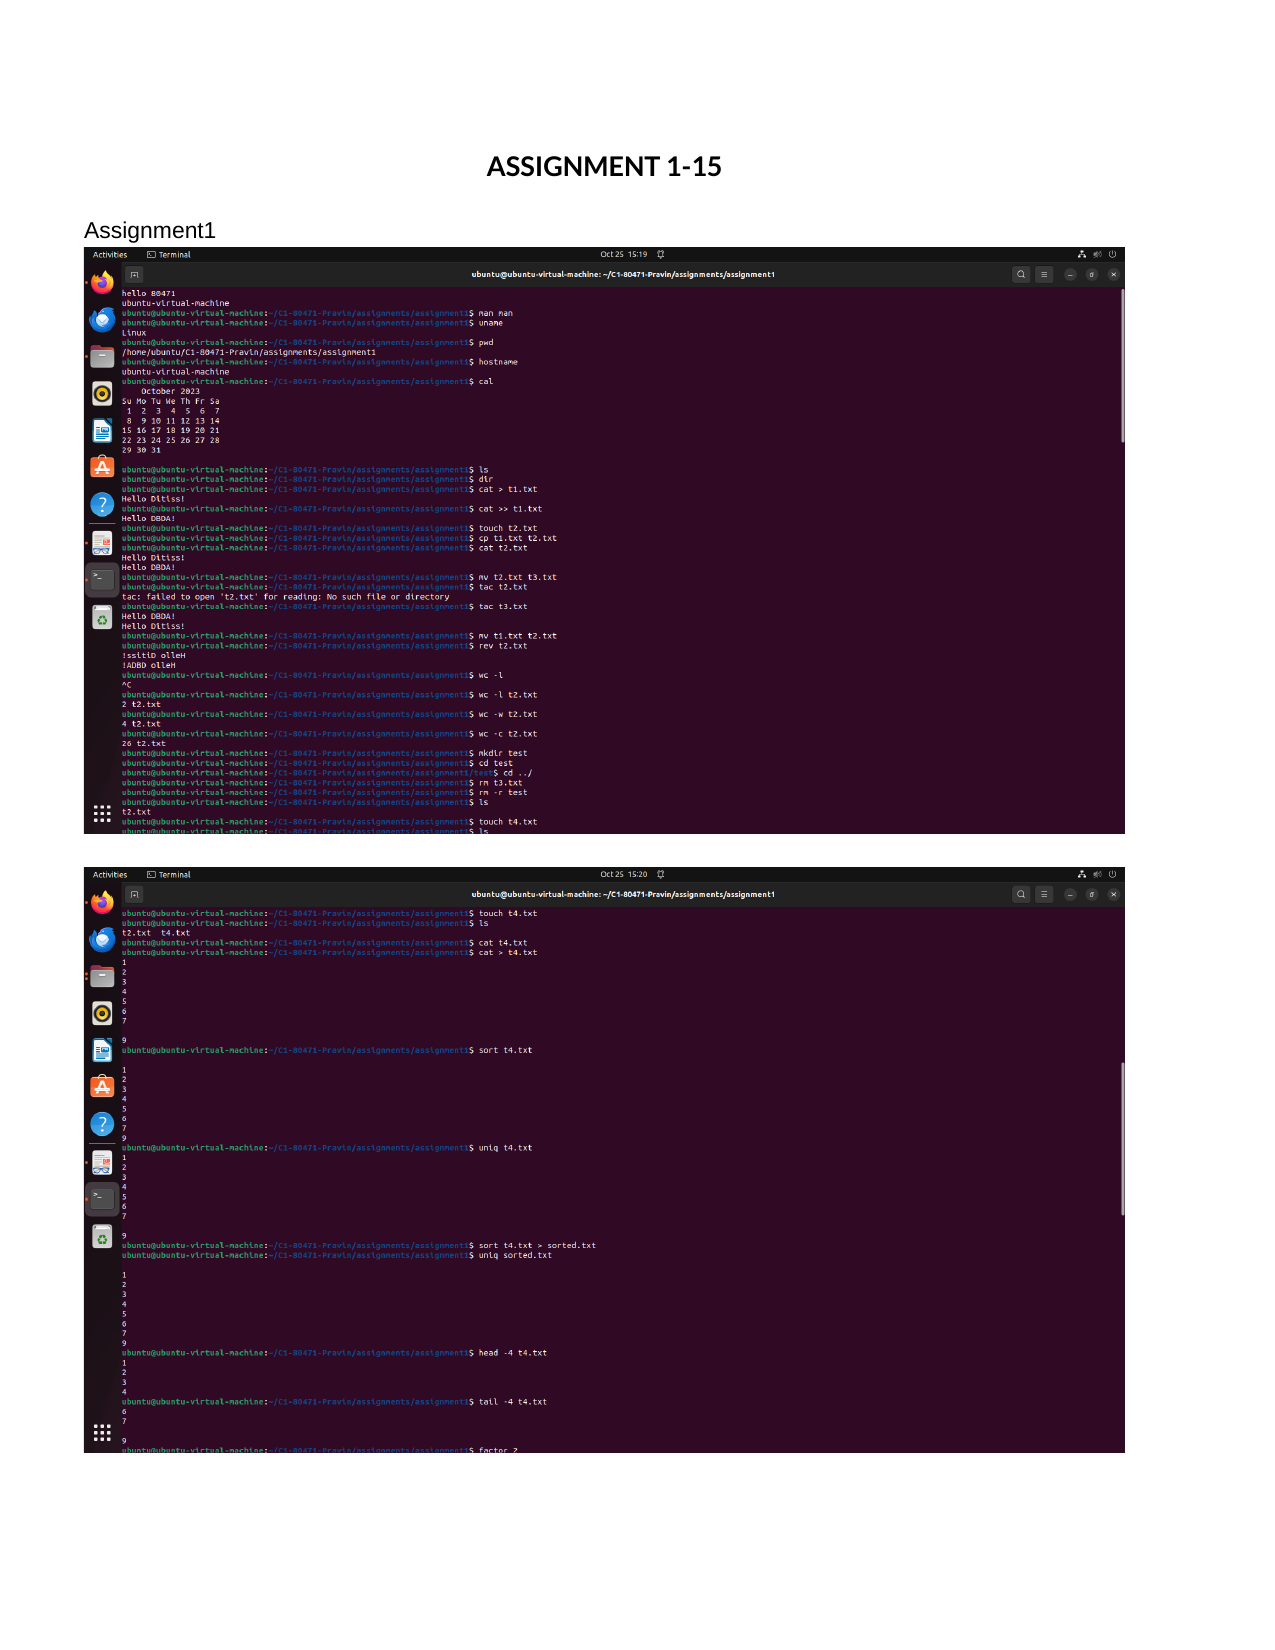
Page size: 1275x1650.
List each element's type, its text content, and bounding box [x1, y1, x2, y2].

text ASSIGNMENT 1-15 [84, 150, 1125, 182]
picture [83, 867, 1125, 1453]
picture [83, 247, 1125, 834]
text Assignment1 [84, 217, 1125, 244]
